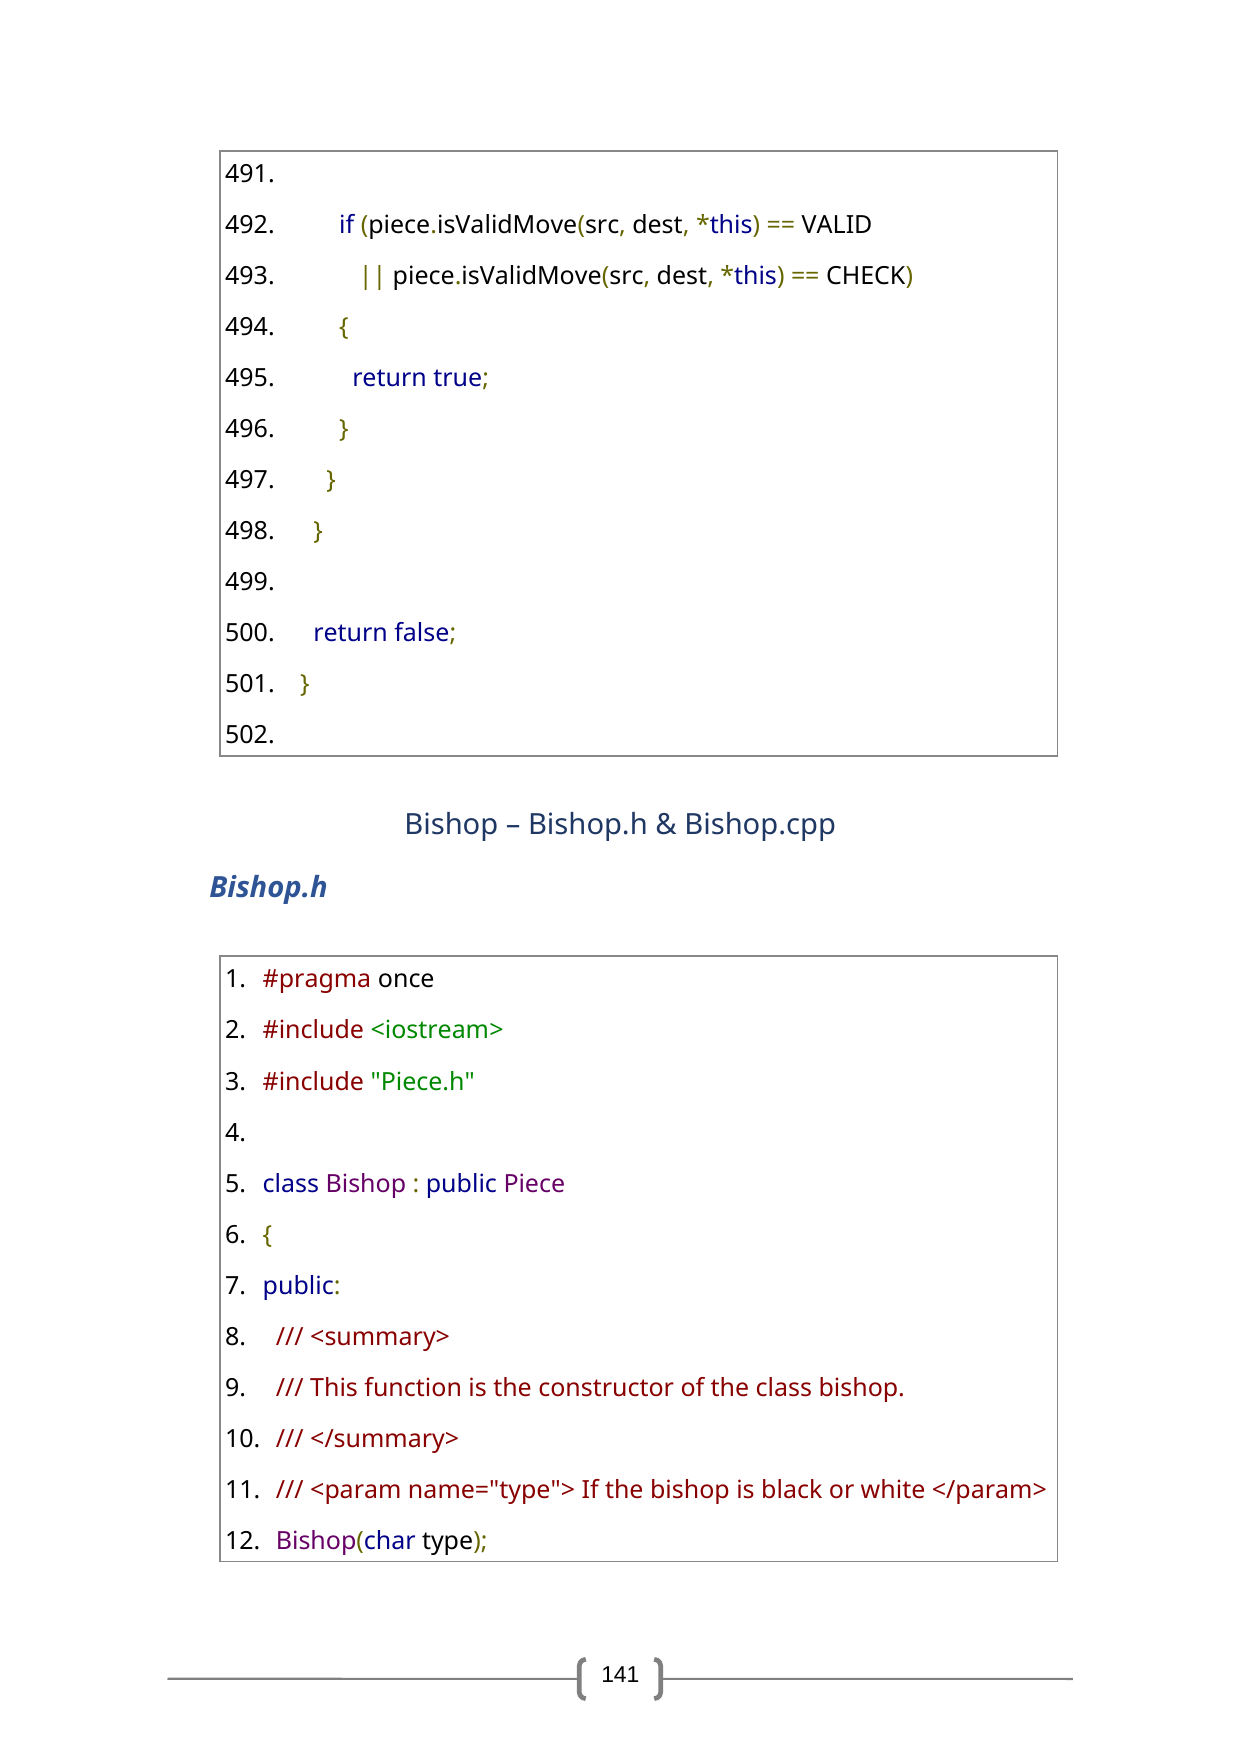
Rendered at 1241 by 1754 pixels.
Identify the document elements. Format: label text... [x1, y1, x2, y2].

list Bishop(char type); [221, 1517, 1057, 1561]
list /// <summary> [221, 1313, 1057, 1352]
list } [221, 660, 1057, 700]
list /// This function is the constructor of the class bishop. [221, 1364, 1057, 1403]
list return true; [221, 354, 1057, 394]
list public: [221, 1262, 1057, 1301]
list /// <param name="type"> If the bishop is black or white </param> [221, 1466, 1057, 1506]
list if (piece.isValidMove(src, dest, *this) == VALID [221, 201, 1057, 241]
list /// </summary> [221, 1415, 1057, 1454]
list #pragma once [221, 957, 1057, 995]
list class Bishop : public Piece [221, 1159, 1057, 1199]
list } [221, 507, 1057, 547]
list || piece.isValidMove(src, dest, *this) == CHECK) [221, 252, 1057, 292]
list return false; [221, 609, 1057, 649]
list #include "Piece.h" [221, 1057, 1057, 1097]
list #include <iostream> [221, 1006, 1057, 1046]
list } [221, 405, 1057, 445]
subtitle Bishop – Bishop.h & Bishop.cpp [187, 803, 1053, 843]
list { [221, 1211, 1057, 1250]
list { [221, 303, 1057, 343]
list } [221, 456, 1057, 496]
subtitle Bishop.h [187, 867, 1053, 906]
